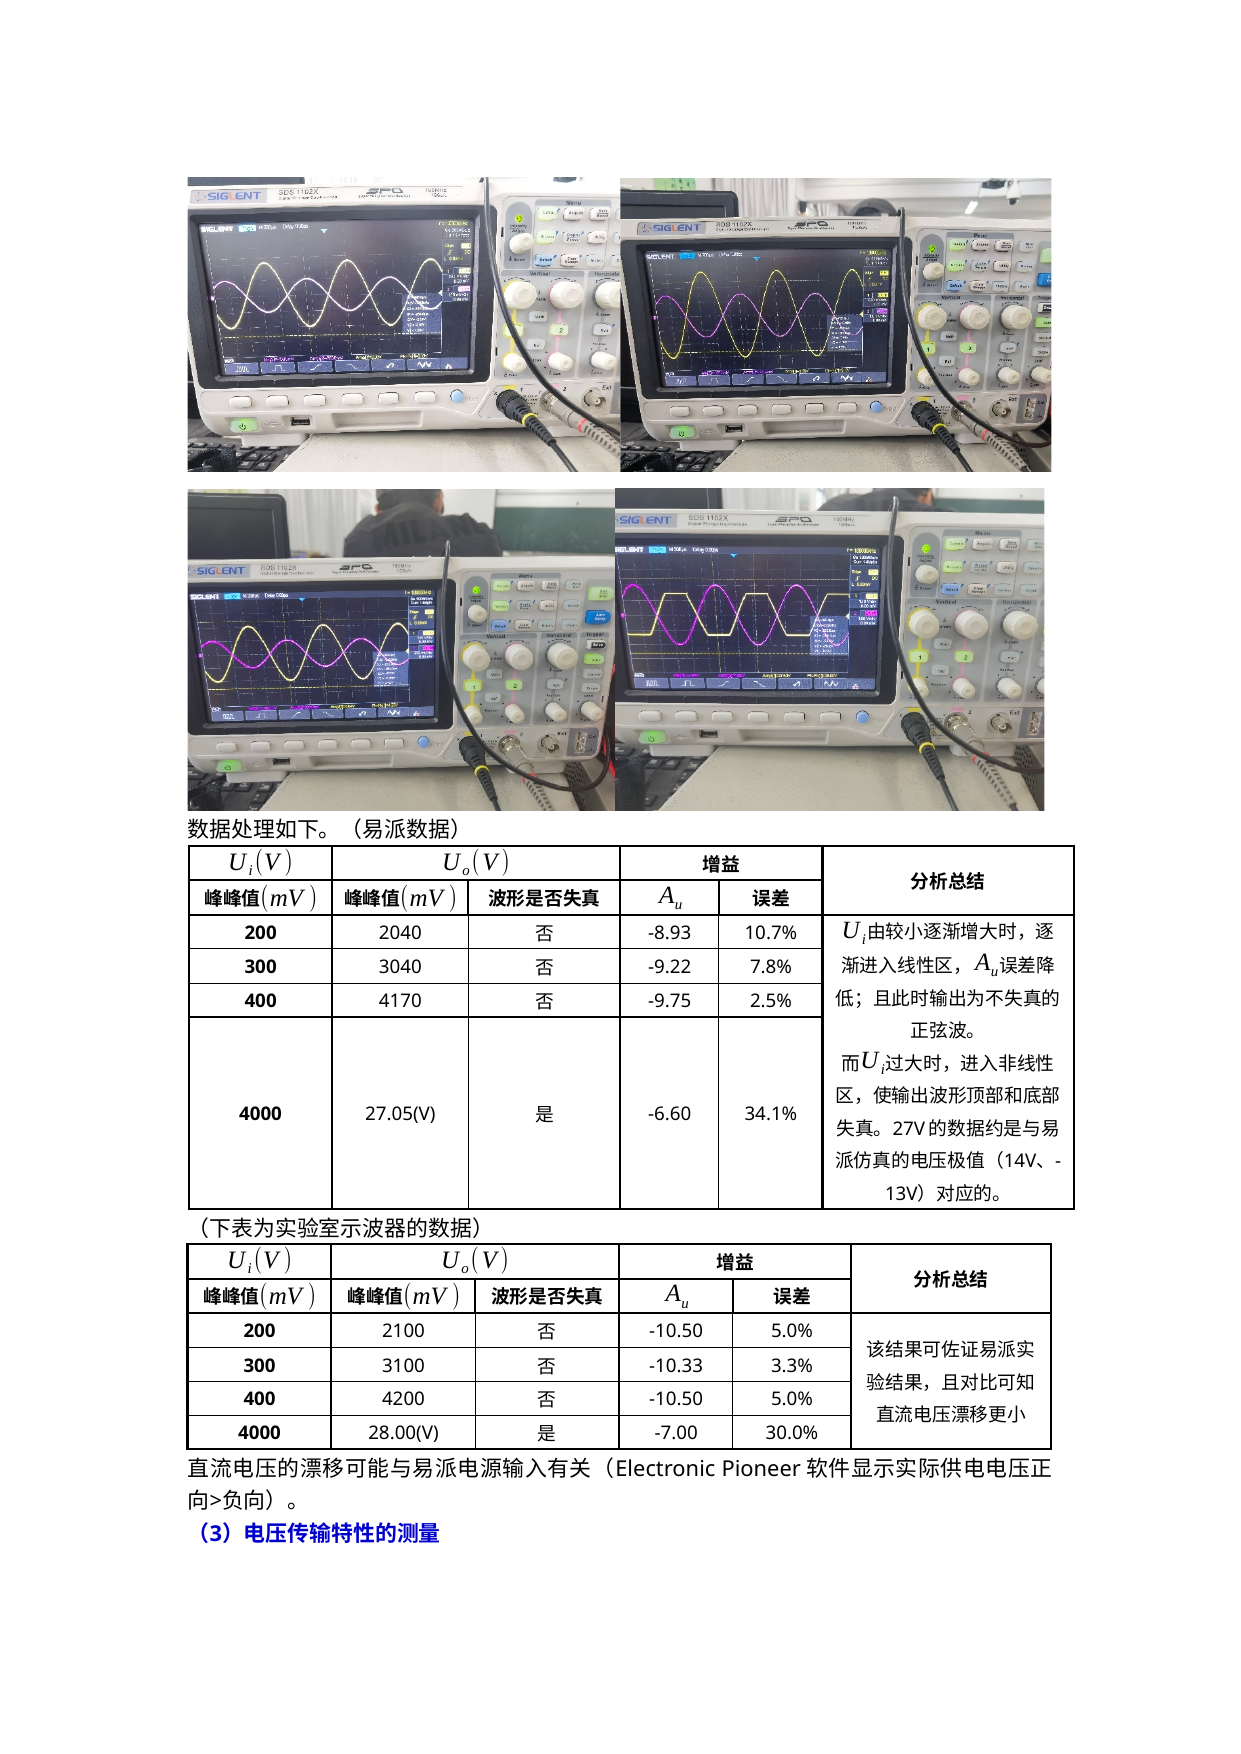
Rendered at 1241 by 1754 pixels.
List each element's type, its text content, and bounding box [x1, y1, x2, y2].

table_cell 5.0% [733, 1382, 850, 1415]
table_cell -7.00 [620, 1416, 732, 1448]
table_cell 28.00(V) [332, 1416, 475, 1448]
table_cell 200 [189, 1314, 330, 1347]
table_cell 4170 [333, 984, 468, 1016]
table_cell 34.1% [719, 1018, 821, 1208]
table_cell 峰峰值 [189, 1280, 330, 1312]
table_cell -6.60 [621, 1018, 718, 1208]
table_header [189, 1245, 330, 1277]
list （3）电压传输特性的测量 [187, 1515, 1053, 1548]
table_cell 峰峰值 [332, 1280, 474, 1312]
table_cell 波形是否失真 [476, 1280, 618, 1312]
table_cell 4000 [190, 1018, 331, 1208]
table_cell 400 [190, 984, 331, 1016]
table_cell 否 [469, 916, 619, 948]
table_cell 否 [469, 984, 619, 1016]
table_cell 200 [190, 916, 331, 948]
table_cell -10.33 [620, 1348, 732, 1381]
table_cell 波形是否失真 [469, 881, 619, 914]
table_cell 3040 [333, 949, 468, 983]
table_cell -10.50 [620, 1314, 732, 1347]
table_cell 3.3% [733, 1348, 850, 1381]
table_cell 300 [190, 949, 331, 983]
table_cell 7.8% [719, 949, 821, 983]
table_cell 3100 [332, 1348, 475, 1381]
picture [187, 488, 1045, 811]
table_cell 5.0% [733, 1314, 850, 1347]
table_cell 否 [469, 949, 619, 983]
table_cell 30.0% [733, 1416, 850, 1448]
table_cell [621, 881, 718, 914]
table_header 增益 [620, 1245, 850, 1277]
table_cell 27.05(V) [333, 1018, 468, 1208]
table_cell 4200 [332, 1382, 475, 1415]
table_cell 该结果可佐证易派实验结果，且对比可知直流电压漂移更小 [852, 1314, 1050, 1448]
table_header 分析总结 [824, 847, 1073, 914]
table_header [333, 847, 619, 879]
table_cell 10.7% [719, 916, 821, 948]
list （下表为实验室示波器的数据） [187, 1210, 1053, 1243]
table_cell -10.50 [620, 1382, 732, 1415]
table_cell -8.93 [621, 916, 718, 948]
table_cell 否 [476, 1382, 618, 1415]
table_cell 4000 [189, 1416, 330, 1448]
table_header [332, 1245, 618, 1277]
picture [187, 177, 1052, 472]
table_cell 由较小逐渐增大时，逐渐进入线性区，误差降低；且此时输出为不失真的正弦波。 而过大时，进入非线性区，使输出波形顶部和底部失真。27V的数据约是与易派仿真的电压极值（14V、-13V）对应的。 [824, 916, 1073, 1208]
table_cell [620, 1280, 732, 1312]
table_cell 是 [469, 1018, 619, 1208]
table_header [190, 847, 331, 879]
table_header 分析总结 [852, 1245, 1050, 1312]
table_cell 峰峰值 [333, 881, 467, 914]
table_cell 2040 [333, 916, 468, 948]
table_cell 2100 [332, 1314, 475, 1347]
table_cell 400 [189, 1382, 330, 1415]
table_cell 2.5% [719, 984, 821, 1016]
table_header 增益 [621, 847, 821, 879]
list 直流电压的漂移可能与易派电源输入有关（Electronic Pioneer软件显示实际供电电压正向>负向）。 [187, 1450, 1053, 1515]
table_cell 否 [476, 1314, 618, 1347]
table_cell 是 [476, 1416, 618, 1448]
table_cell -9.75 [621, 984, 718, 1016]
list 数据处理如下。（易派数据） [187, 812, 1053, 844]
table_cell 误差 [720, 881, 821, 914]
table_cell 峰峰值 [190, 881, 331, 914]
table_cell -9.22 [621, 949, 718, 983]
table_cell 否 [476, 1348, 618, 1381]
table_cell 300 [189, 1348, 330, 1381]
table_cell 误差 [734, 1280, 850, 1312]
